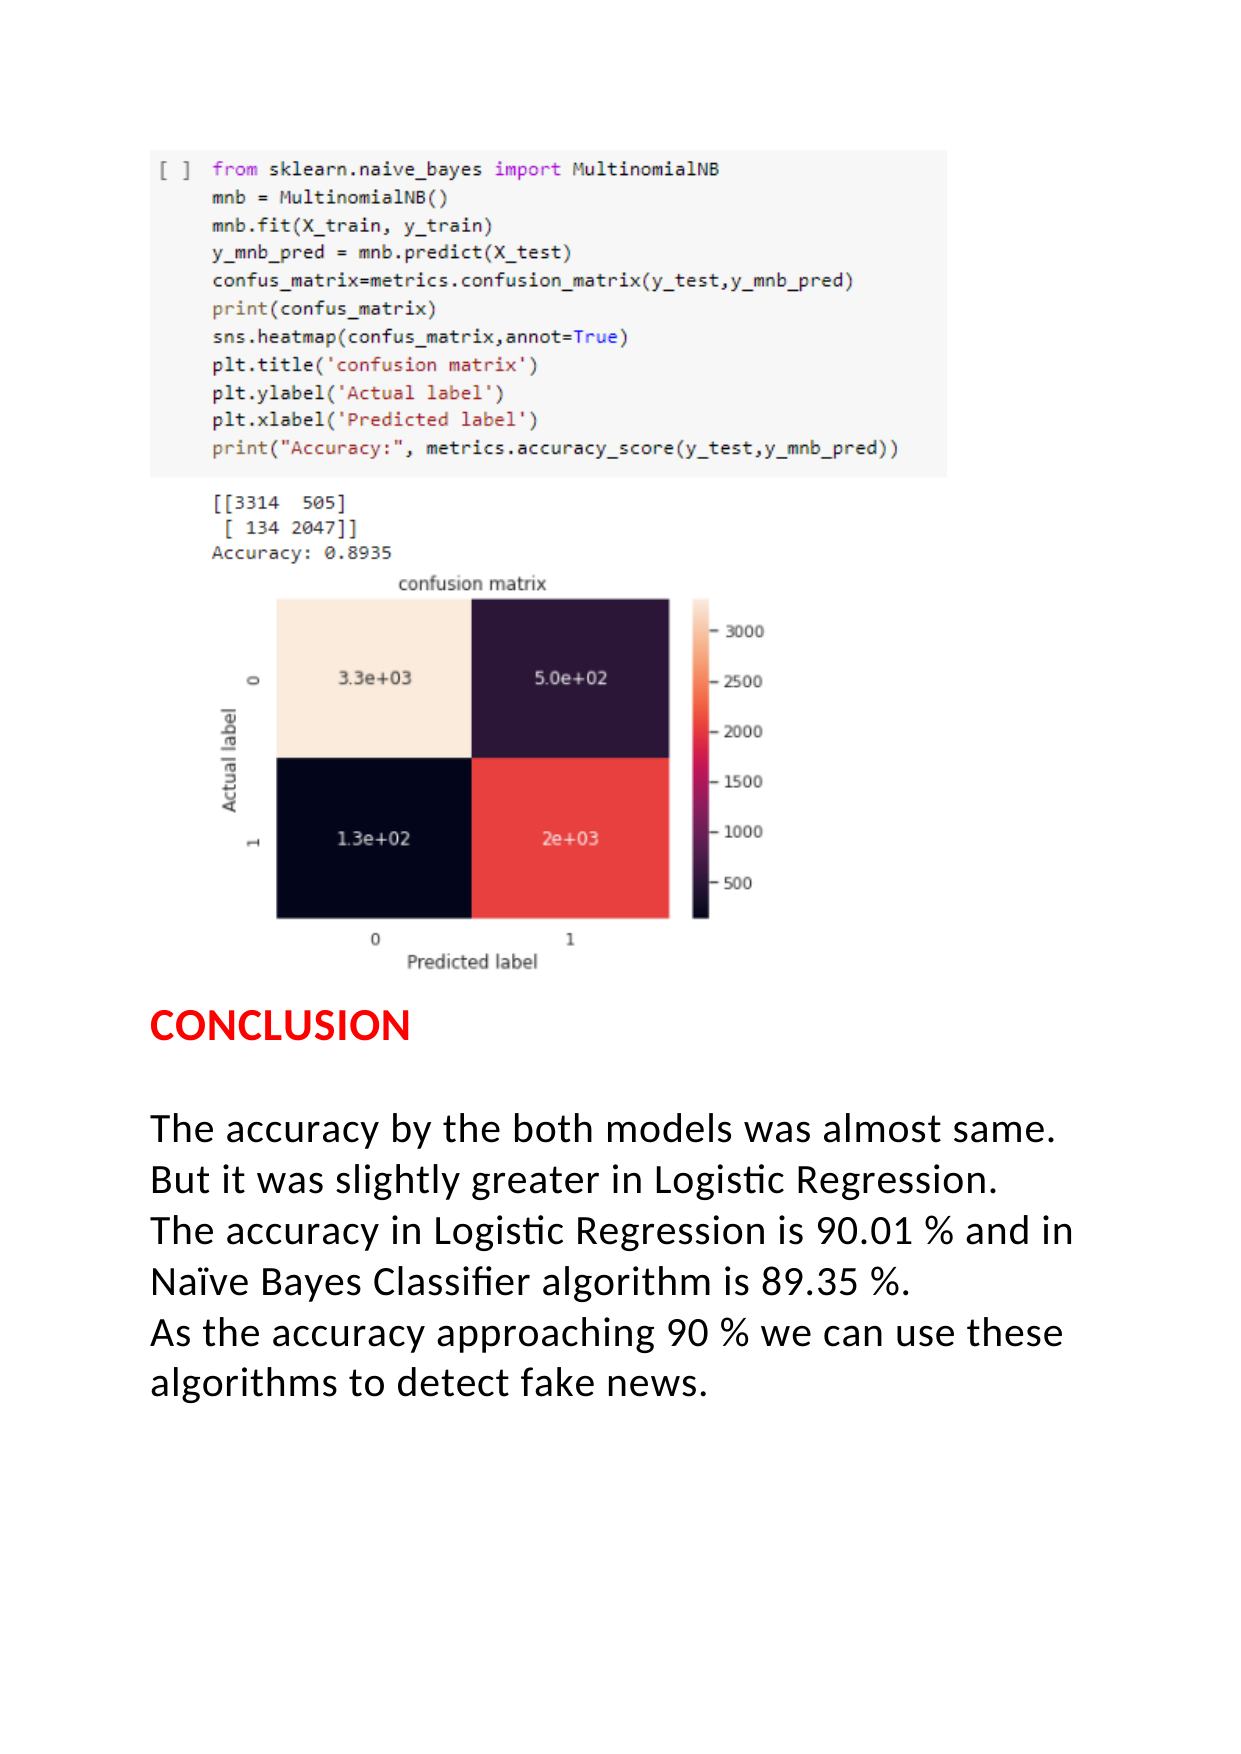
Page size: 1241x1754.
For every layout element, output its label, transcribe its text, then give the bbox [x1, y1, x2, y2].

picture [150, 150, 947, 996]
text The accuracy by the both models was almost same. [150, 1102, 1090, 1153]
text As the accuracy approaching 90 % we can use these algorithms to detect fake news. [150, 1306, 1090, 1407]
text But it was slightly greater in Logistic Regression. [150, 1153, 1090, 1204]
text CONCLUSION [150, 995, 1090, 1051]
text The accuracy in Logistic Regression is 90.01 % and in Naïve Bayes Classifier algorithm is 89.35 %. [150, 1204, 1090, 1306]
